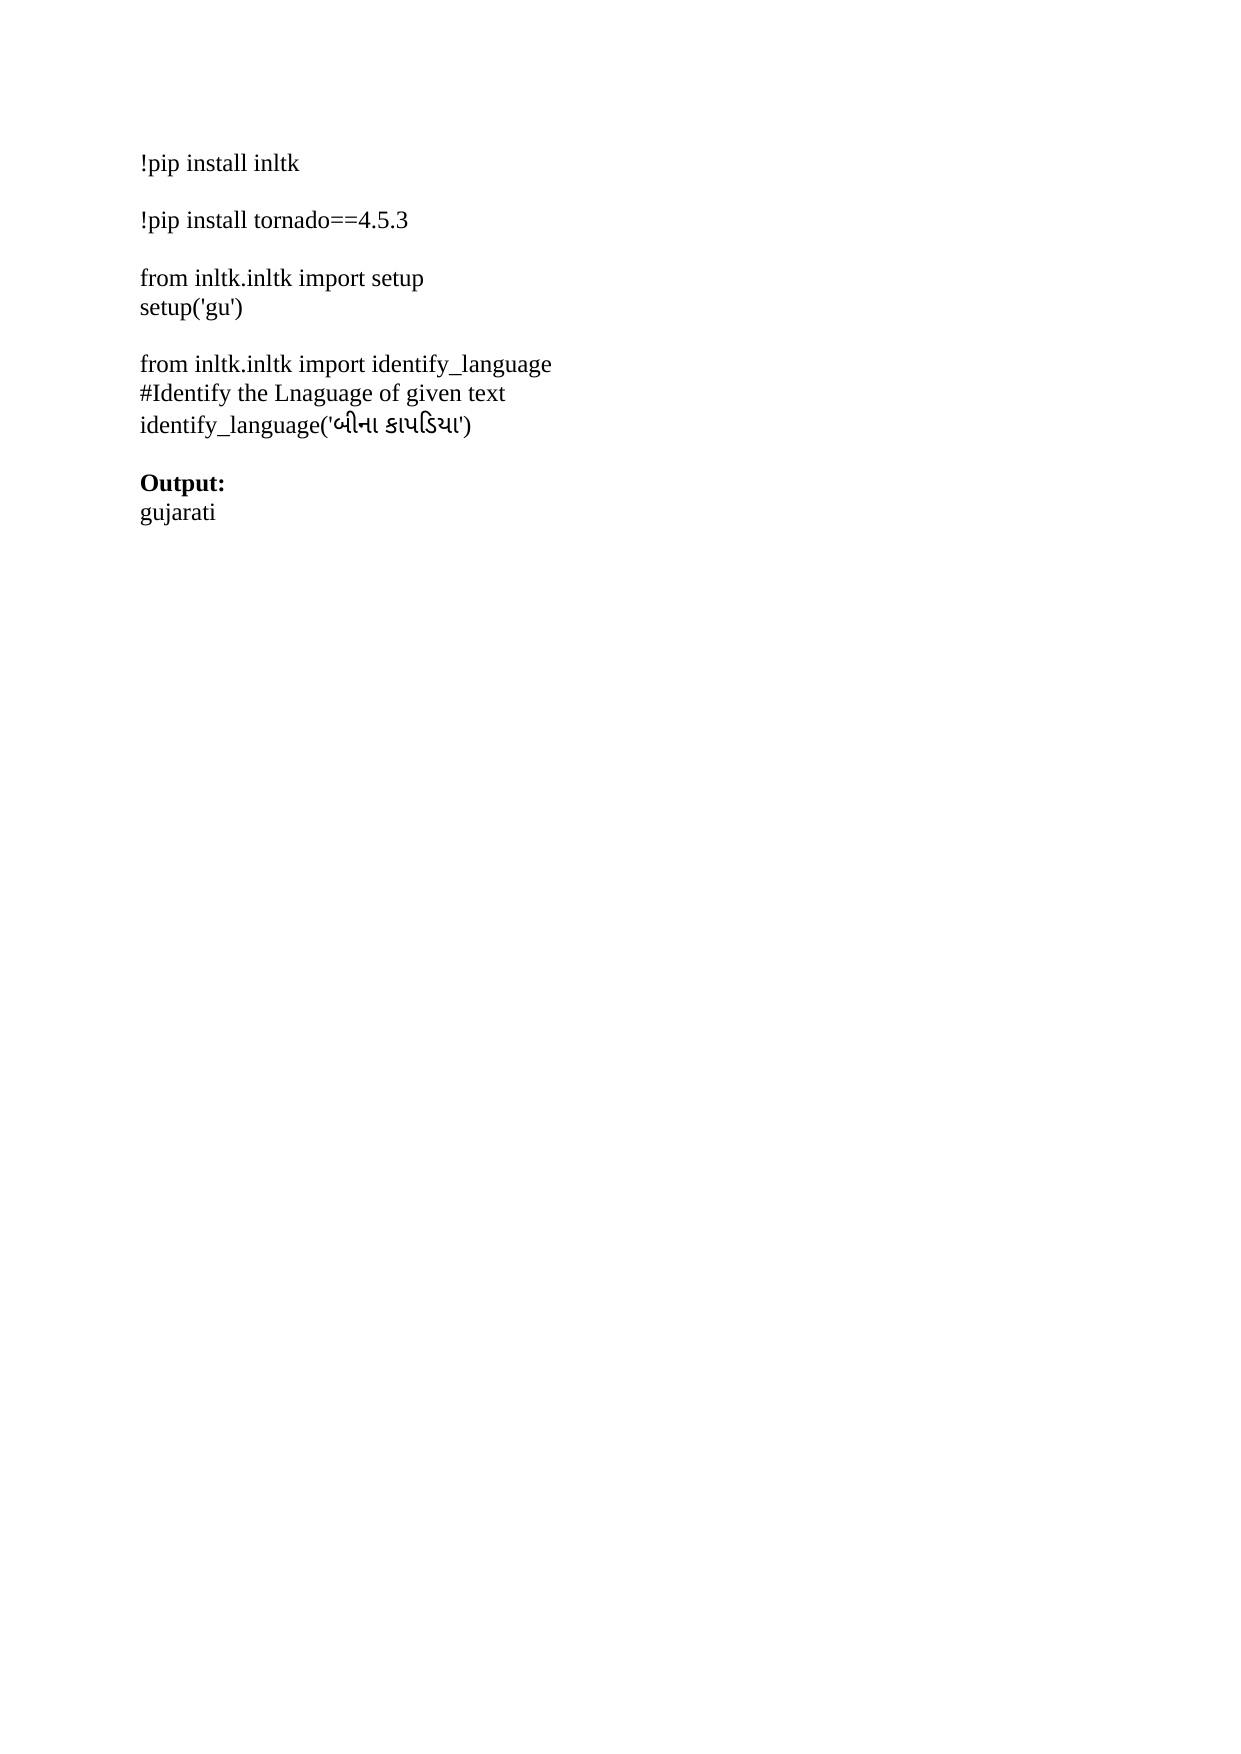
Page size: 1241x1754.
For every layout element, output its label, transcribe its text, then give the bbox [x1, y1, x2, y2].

text !pip install tornado==4.5.3 [139, 205, 1240, 234]
text from inltk.inltk import identify_language #Identify the Lnaguage of given text identify_language('બીના કાપડિયા') [139, 349, 639, 441]
text !pip install inltk [139, 148, 1240, 177]
text gujarati [139, 498, 1240, 526]
text Output: [139, 469, 1240, 498]
text from inltk.inltk import setup setup('gu') [139, 263, 511, 320]
